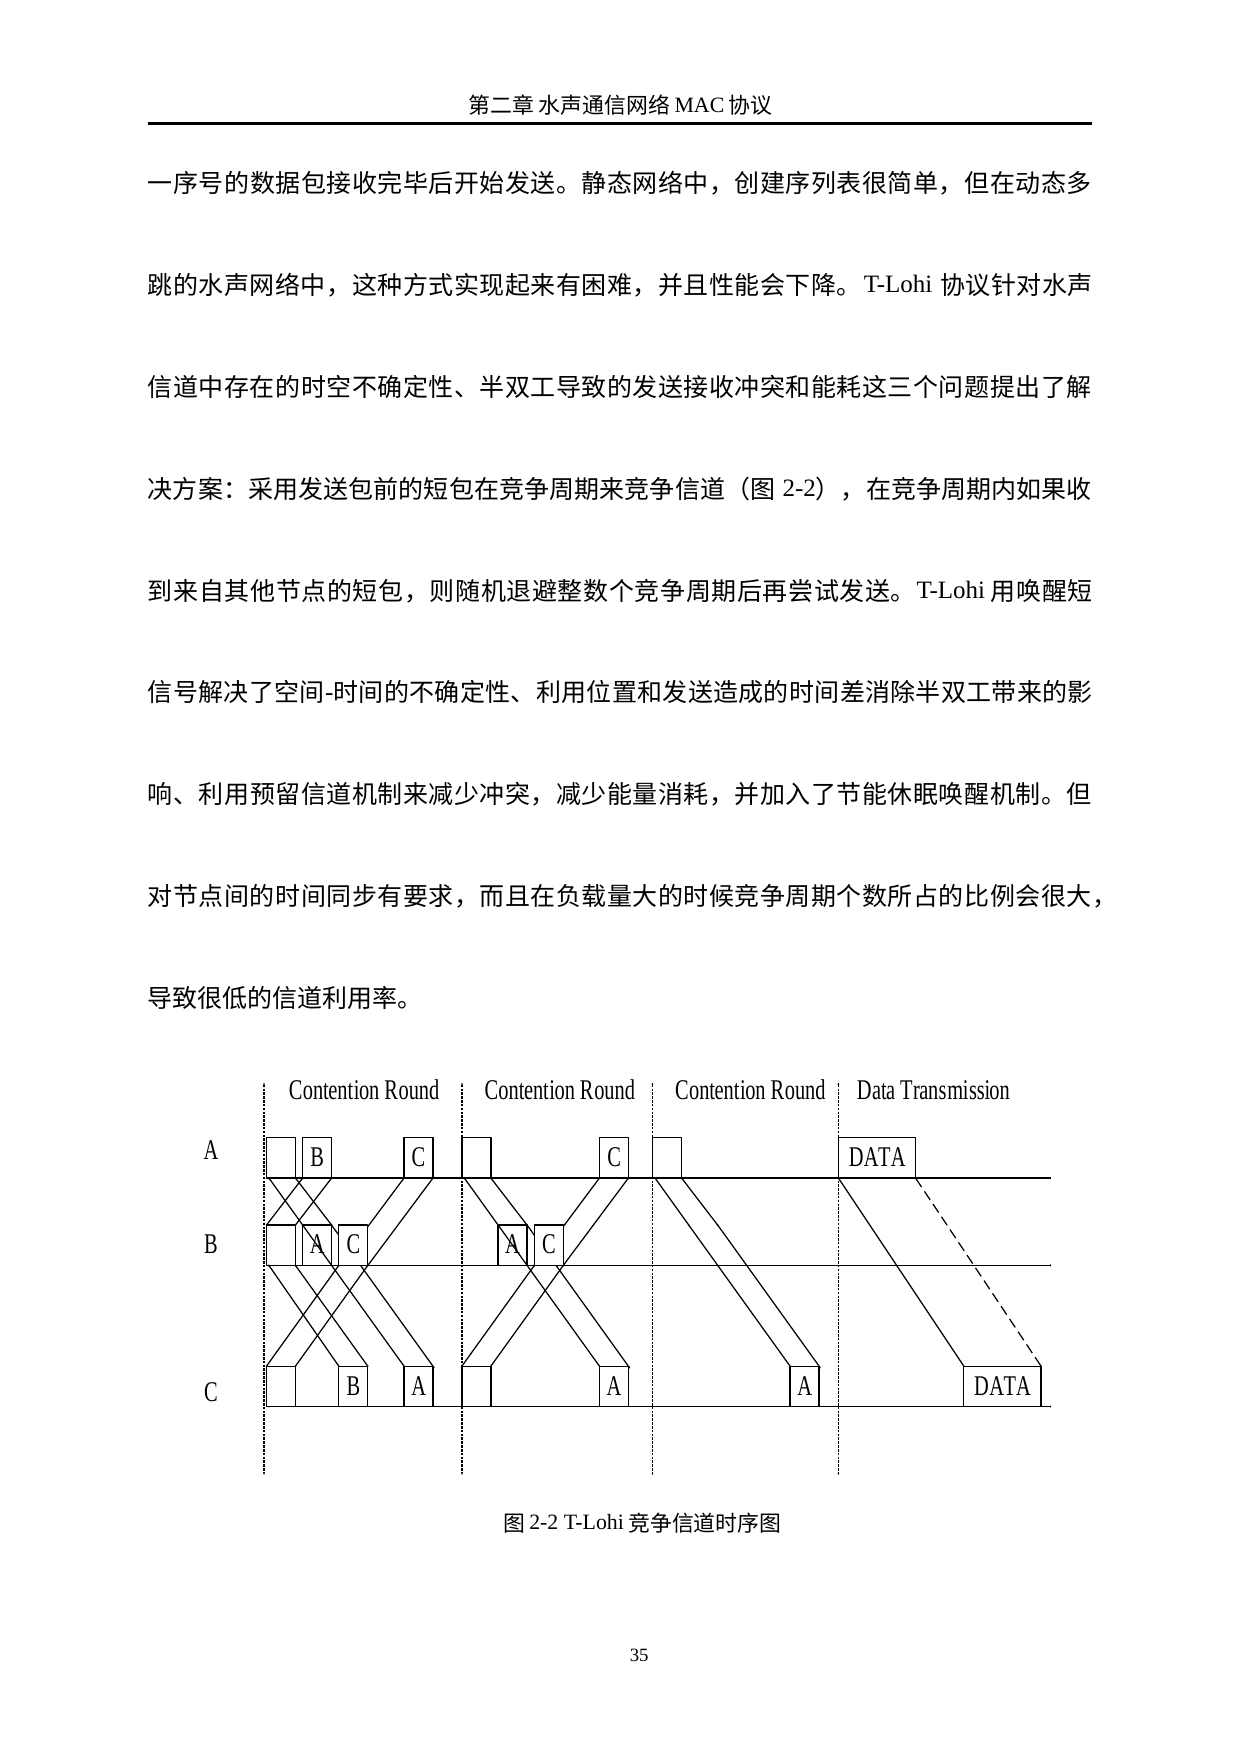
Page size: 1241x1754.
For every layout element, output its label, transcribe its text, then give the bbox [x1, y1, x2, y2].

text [148, 148, 1092, 1031]
text 图2-2 T-Lohi竞争信道时序图 [148, 1504, 1092, 1538]
